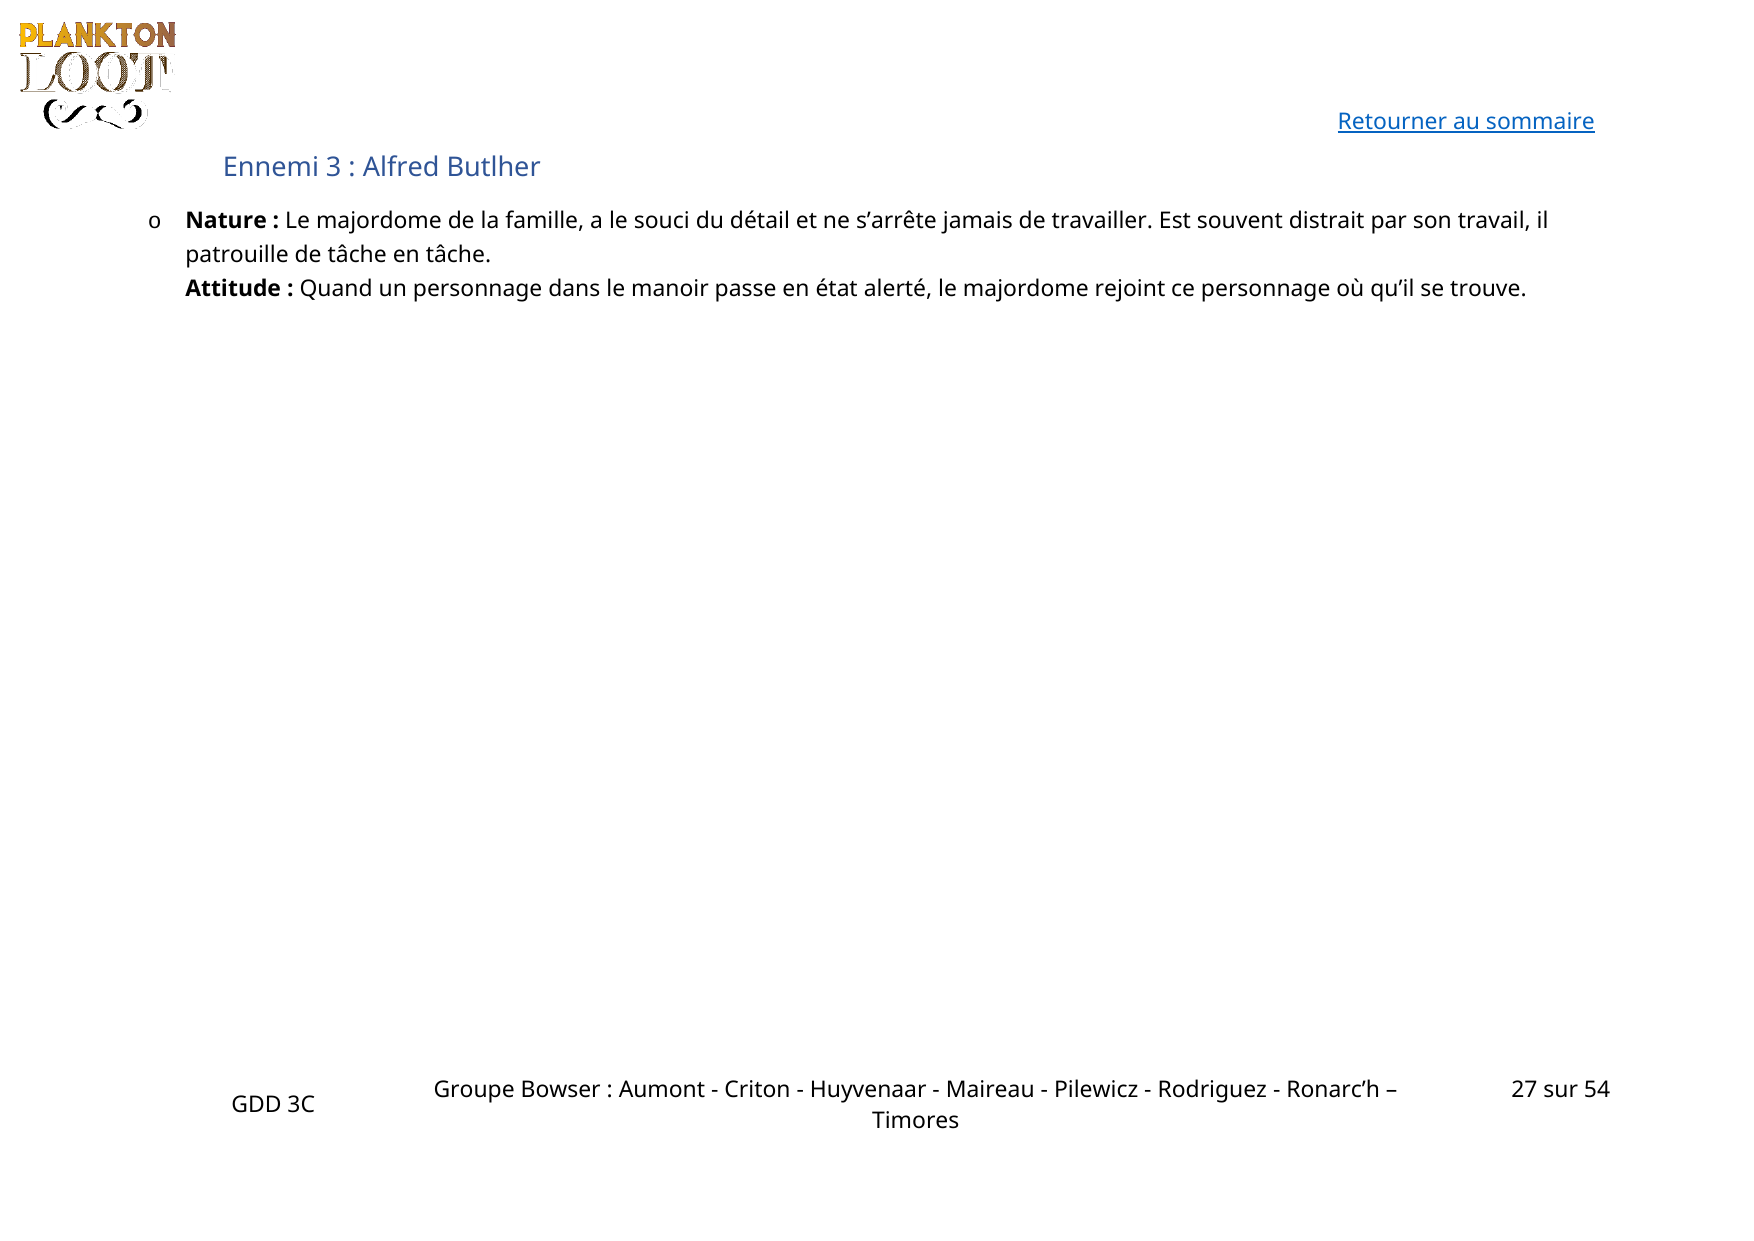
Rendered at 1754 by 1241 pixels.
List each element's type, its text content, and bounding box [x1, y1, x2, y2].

list Nature : Le majordome de la famille, a le souci du détail et ne s’arrête jamais de travailler. Est souvent distrait par son travail, il patrouille de tâche en tâche. Attitude : Quand un personnage dans le manoir passe en état alerté, le majordome rejoint ce personnage où qu’il se trouve. Butlher remet les meubles à leur place quand il les remarque. Les autres personnages appellent Butlher quand ils remarquent un meuble qui n’est pas à sa place. [148, 204, 1595, 303]
text Ennemi 3 : Alfred Butlher [185, 148, 1595, 184]
picture [17, 18, 180, 140]
